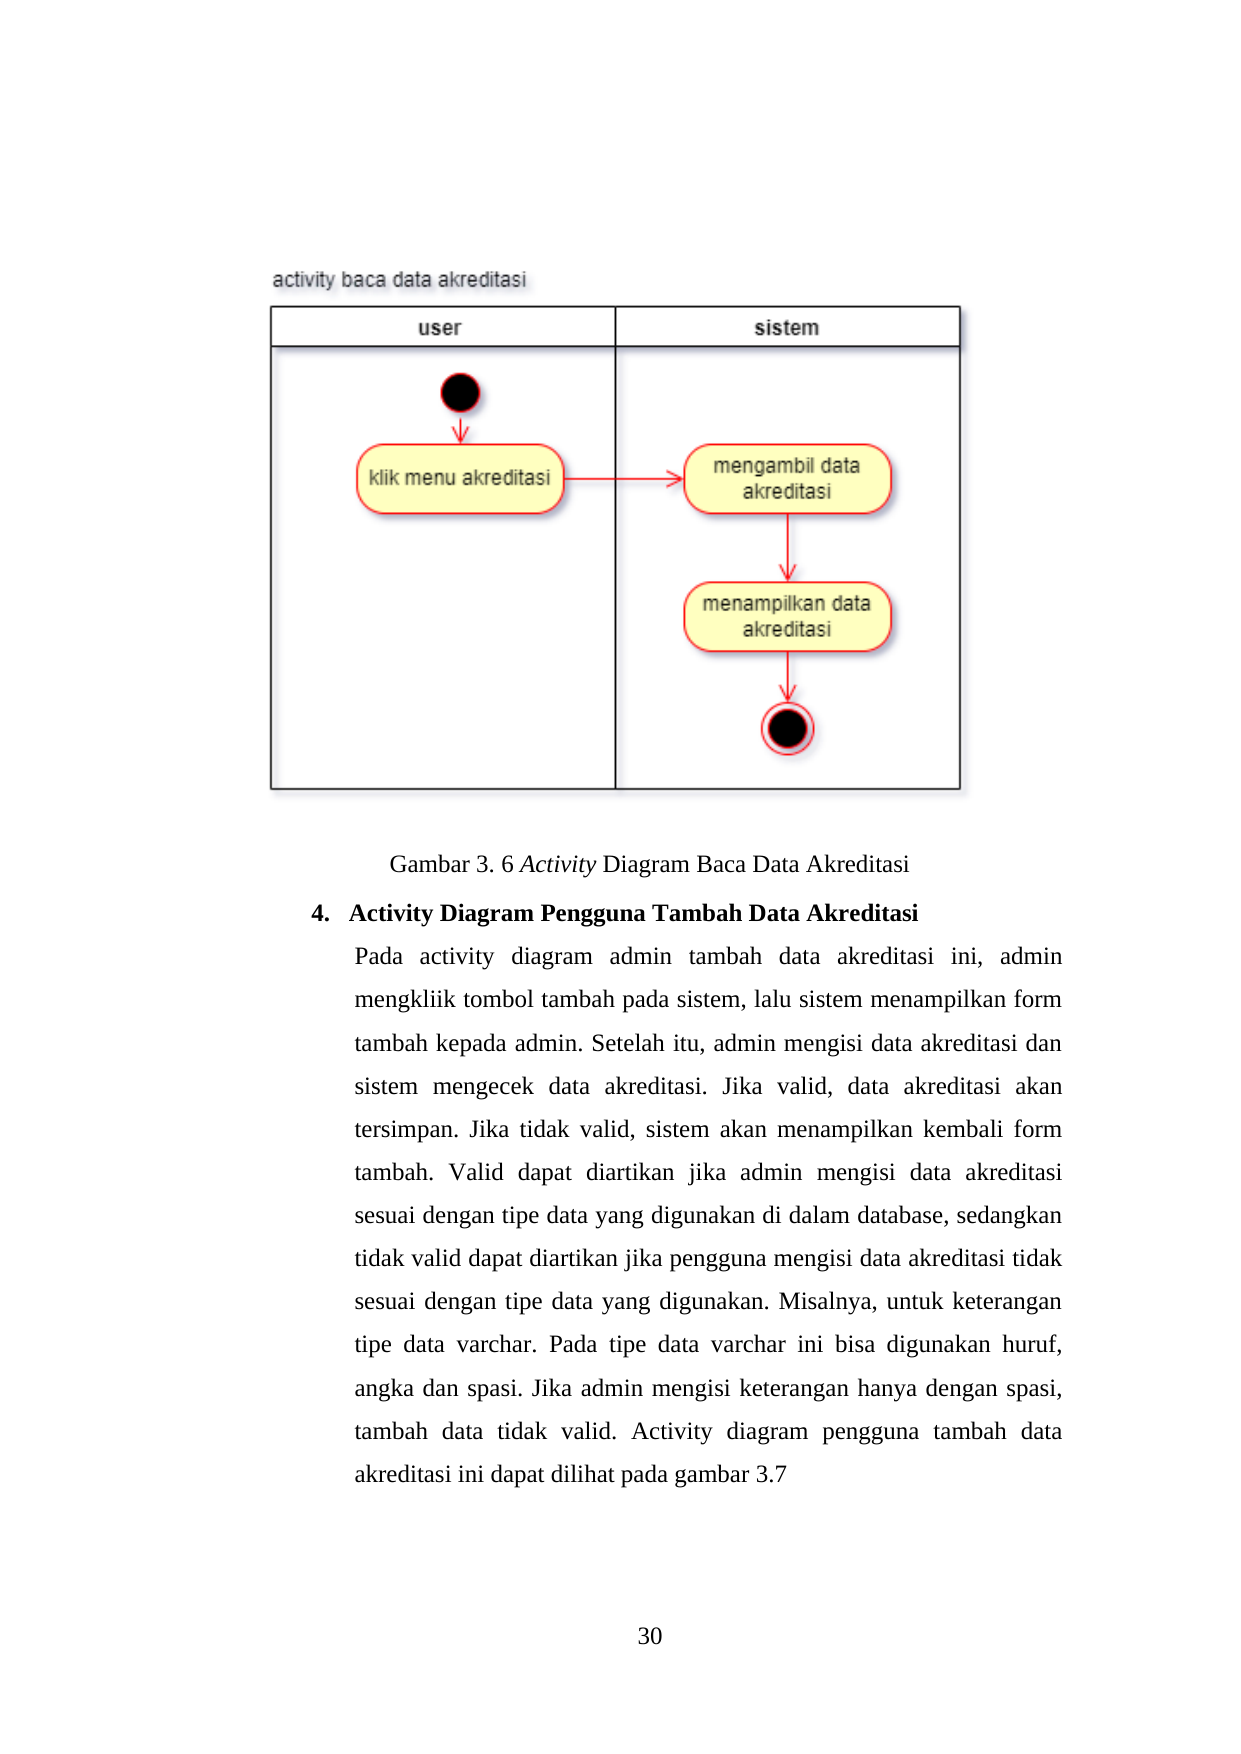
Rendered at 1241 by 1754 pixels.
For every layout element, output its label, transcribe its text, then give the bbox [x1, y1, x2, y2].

list Activity Diagram Pengguna Tambah Data Akreditasi [311, 898, 1063, 927]
text Gambar 3. 6 Activity Diagram Baca Data Akreditasi [236, 849, 1063, 877]
picture [236, 220, 1005, 835]
list Pada activity diagram admin tambah data akreditasi ini, admin mengkliik tombol tambah pada sistem, lalu sistem menampilkan form tambah kepada admin. Setelah itu, admin mengisi data akreditasi dan sistem mengecek data akreditasi. Jika valid, data akreditasi akan tersimpan. Jika tidak valid, sistem akan menampilkan kembali form tambah. Valid dapat diartikan jika admin mengisi data akreditasi sesuai dengan tipe data yang digunakan di dalam database, sedangkan tidak valid dapat diartikan jika pengguna mengisi data akreditasi tidak sesuai dengan tipe data yang digunakan. Misalnya, untuk keterangan tipe data varchar. Pada tipe data varchar ini bisa digunakan huruf, angka dan spasi. Jika admin mengisi keterangan hanya dengan spasi, tambah data tidak valid. Activity diagram pengguna tambah data akreditasi ini dapat dilihat pada gambar 3.7 [340, 941, 1063, 1488]
